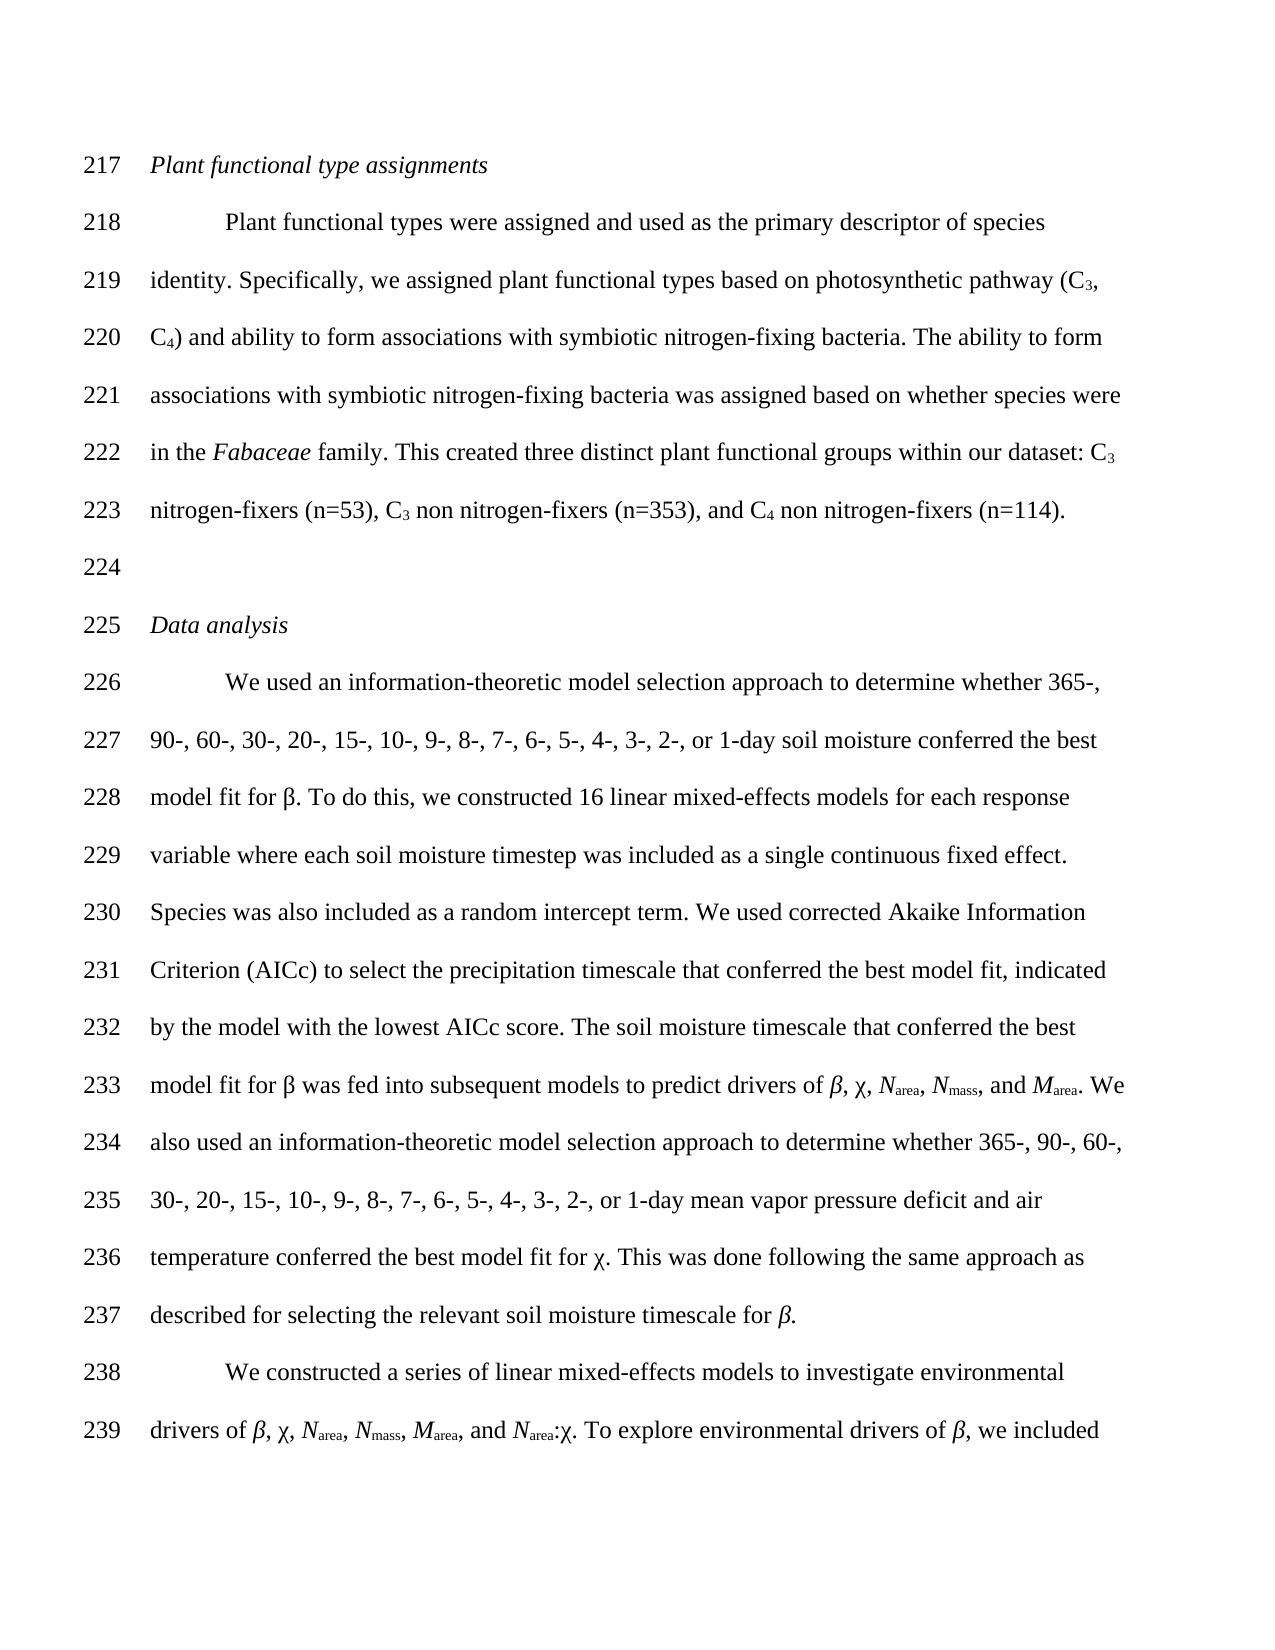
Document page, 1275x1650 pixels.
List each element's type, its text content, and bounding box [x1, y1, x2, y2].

text Data analysis [150, 610, 1125, 639]
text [150, 1357, 1125, 1444]
text We used an information-theoretic model selection approach to determine whether 365-, 90-, 60-, 30-, 20-, 15-, 10-, 9-, 8-, 7-, 6-, 5-, 4-, 3-, 2-, or 1-day soil moisture conferred the best model fit for β. To do this, we constructed 16 linear mixed-effects models for each response variable where each soil moisture timestep was included as a single continuous fixed effect. Species was also included as a random intercept term. We used corrected Akaike Information Criterion (AICc) to select the precipitation timescale that conferred the best model fit, indicated by the model with the lowest AICc score. The soil moisture timescale that conferred the best model fit for β was fed into subsequent models to predict drivers of β, χ, Narea, Nmass, and Marea. We also used an information-theoretic model selection approach to determine whether 365-, 90-, 60-, 30-, 20-, 15-, 10-, 9-, 8-, 7-, 6-, 5-, 4-, 3-, 2-, or 1-day mean vapor pressure deficit and air temperature conferred the best model fit for χ. This was done following the same approach as described for selecting the relevant soil moisture timescale for β. [150, 667, 1125, 1329]
text Plant functional types were assigned and used as the primary descriptor of species identity. Specifically, we assigned plant functional types based on photosynthetic pathway (C3, C4) and ability to form associations with symbiotic nitrogen-fixing bacteria. The ability to form associations with symbiotic nitrogen-fixing bacteria was assigned based on whether species were in the Fabaceae family. This created three distinct plant functional groups within our dataset: C3 nitrogen-fixers (n=53), C3 non nitrogen-fixers (n=353), and C4 non nitrogen-fixers (n=114). [150, 207, 1125, 524]
text Plant functional type assignments [150, 150, 1125, 179]
